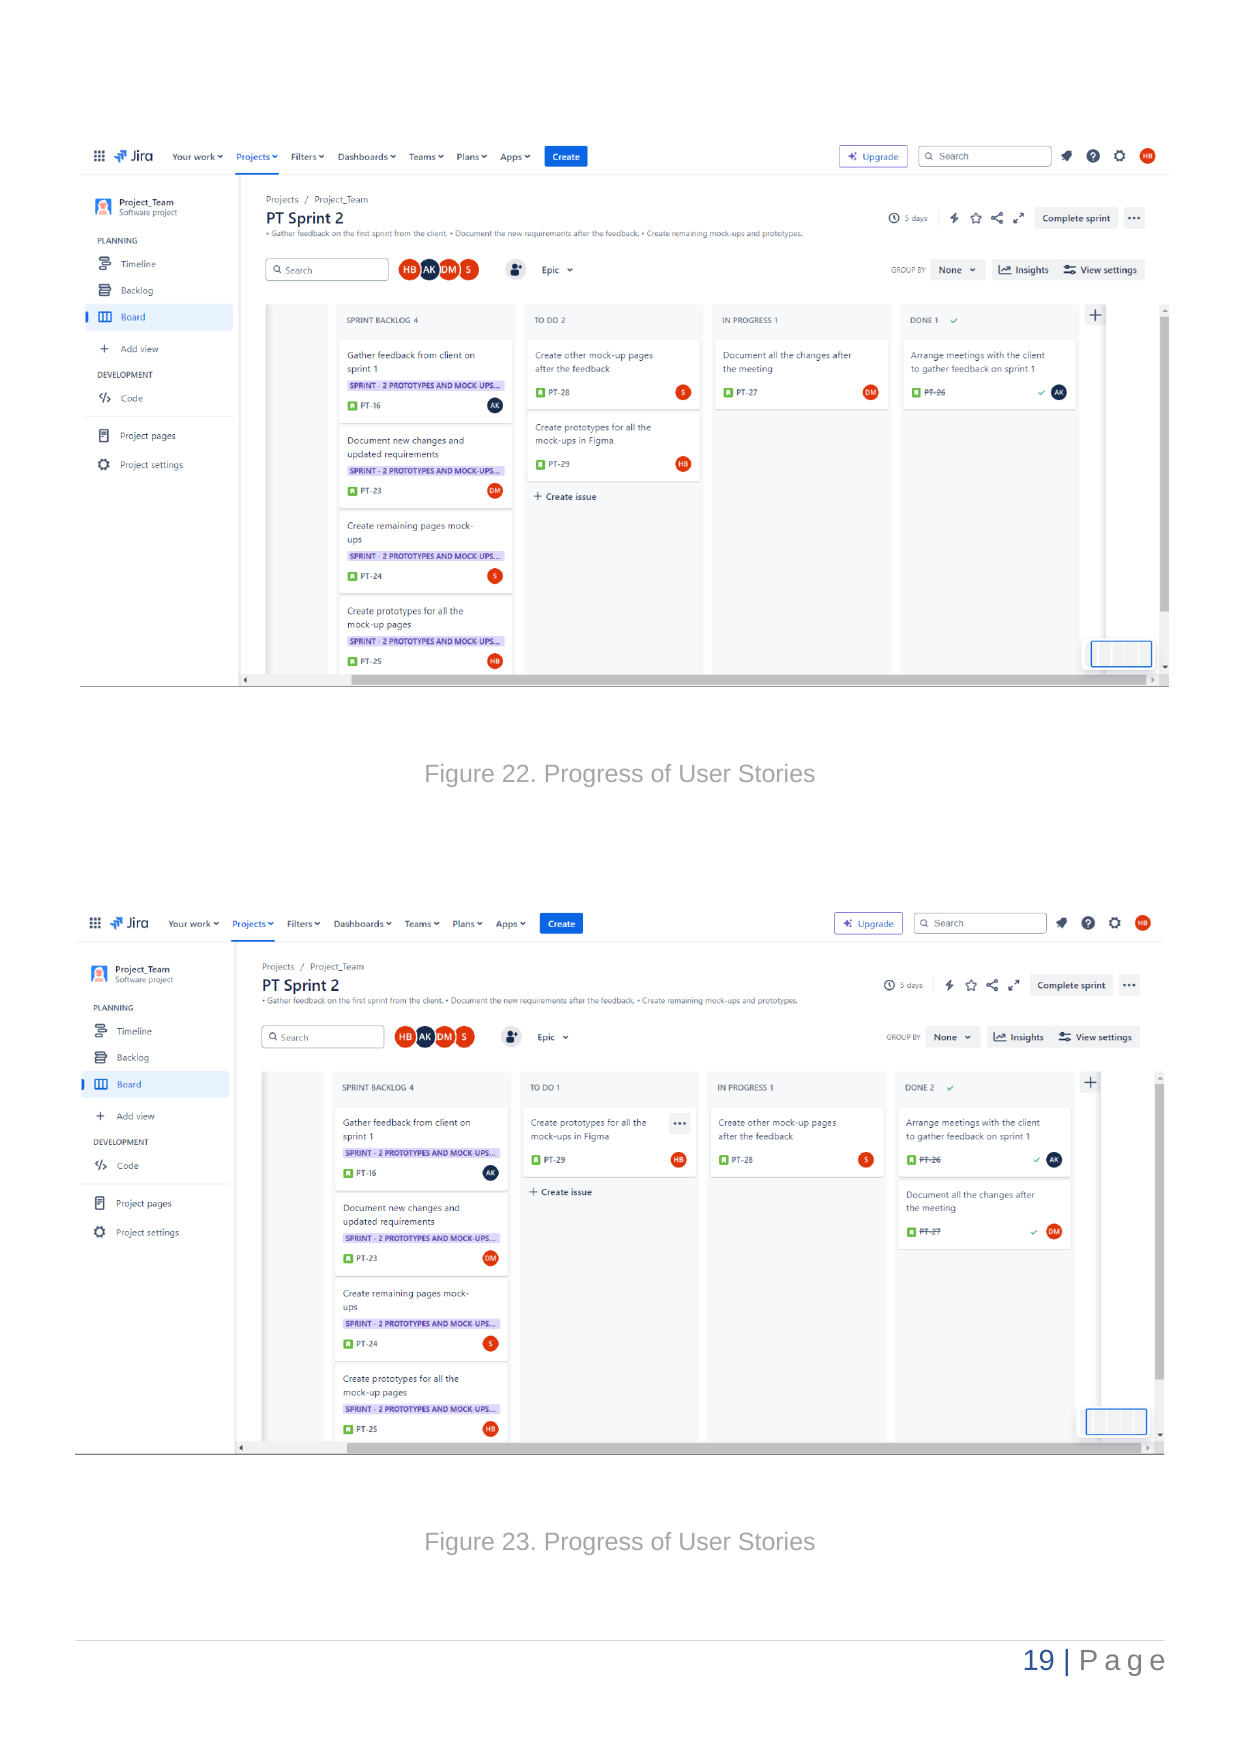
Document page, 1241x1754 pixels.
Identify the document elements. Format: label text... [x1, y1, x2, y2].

text Figure 23. Progress of User Stories [75, 1527, 1165, 1556]
picture [75, 906, 1165, 1456]
text Figure 22. Progress of User Stories [75, 759, 1165, 787]
picture [79, 138, 1169, 687]
